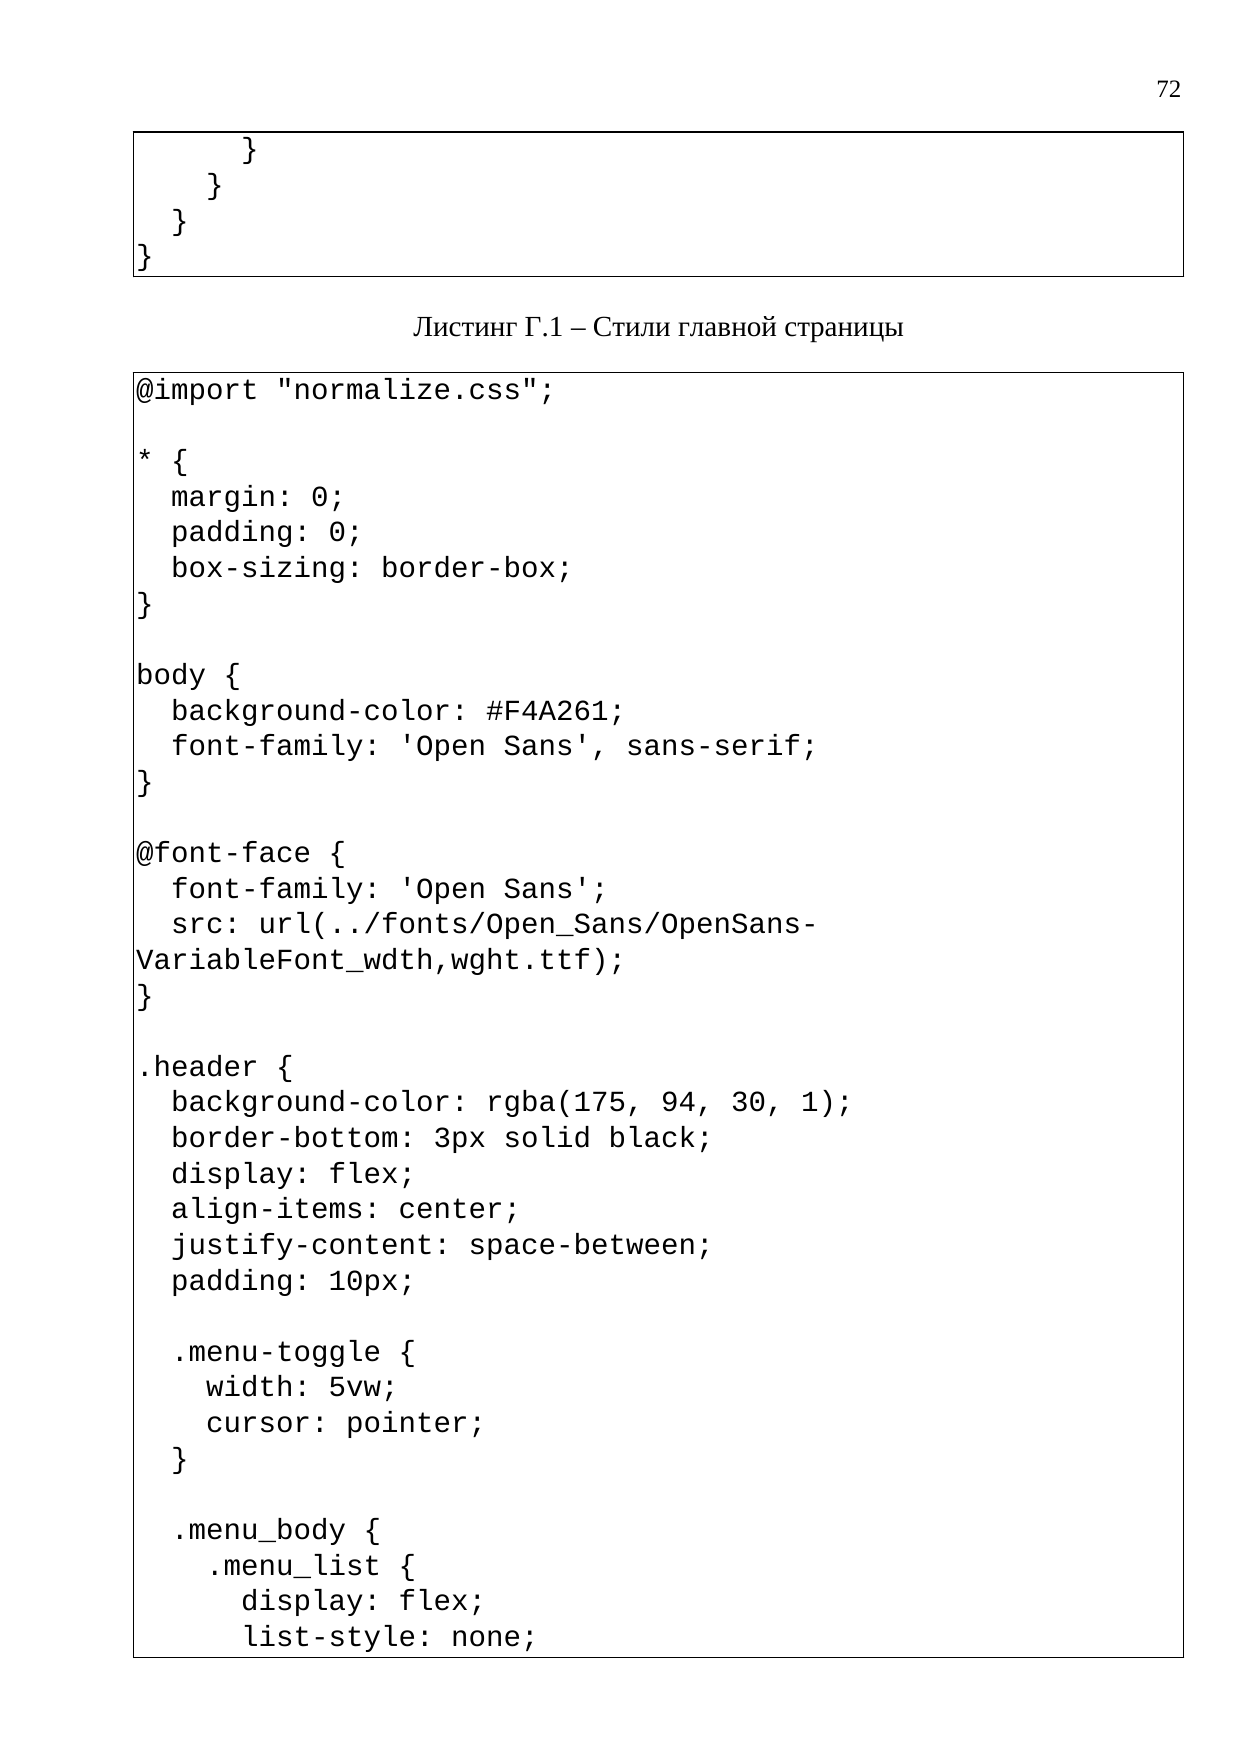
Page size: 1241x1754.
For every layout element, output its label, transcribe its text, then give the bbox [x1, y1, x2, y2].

text } [134, 978, 1183, 1014]
text font-family: 'Open Sans', sans-serif; [134, 728, 1183, 764]
text box-sizing: border-box; [134, 550, 1183, 586]
text margin: 0; [134, 479, 1183, 514]
text } [134, 167, 1183, 203]
text align-items: center; [134, 1191, 1183, 1227]
text border-bottom: 3px solid black; [134, 1120, 1183, 1156]
text display: flex; [134, 1156, 1183, 1191]
text list-style: none; [134, 1619, 1183, 1657]
text @font-face { [134, 835, 1183, 871]
text Листинг Г.1 – Стили главной страницы [136, 309, 1181, 343]
text .menu_body { [134, 1512, 1183, 1548]
text @import "normalize.css"; [134, 373, 1183, 408]
text display: flex; [134, 1583, 1183, 1619]
text } [134, 764, 1183, 800]
text * { [134, 443, 1183, 479]
text } [134, 133, 1183, 167]
text } [134, 203, 1183, 238]
text src: url(../fonts/Open_Sans/OpenSans-VariableFont_wdth,wght.ttf); [134, 906, 1183, 978]
text background-color: rgba(175, 94, 30, 1); [134, 1084, 1183, 1120]
text .header { [134, 1049, 1183, 1084]
text } [134, 1441, 1183, 1477]
text background-color: #F4A261; [134, 693, 1183, 728]
text padding: 10px; [134, 1263, 1183, 1299]
text .menu-toggle { [134, 1334, 1183, 1369]
text } [134, 238, 1183, 276]
text } [134, 586, 1183, 622]
text justify-content: space-between; [134, 1227, 1183, 1263]
text font-family: 'Open Sans'; [134, 871, 1183, 906]
text body { [134, 657, 1183, 693]
text cursor: pointer; [134, 1405, 1183, 1441]
text padding: 0; [134, 514, 1183, 550]
text .menu_list { [134, 1548, 1183, 1583]
text width: 5vw; [134, 1369, 1183, 1405]
